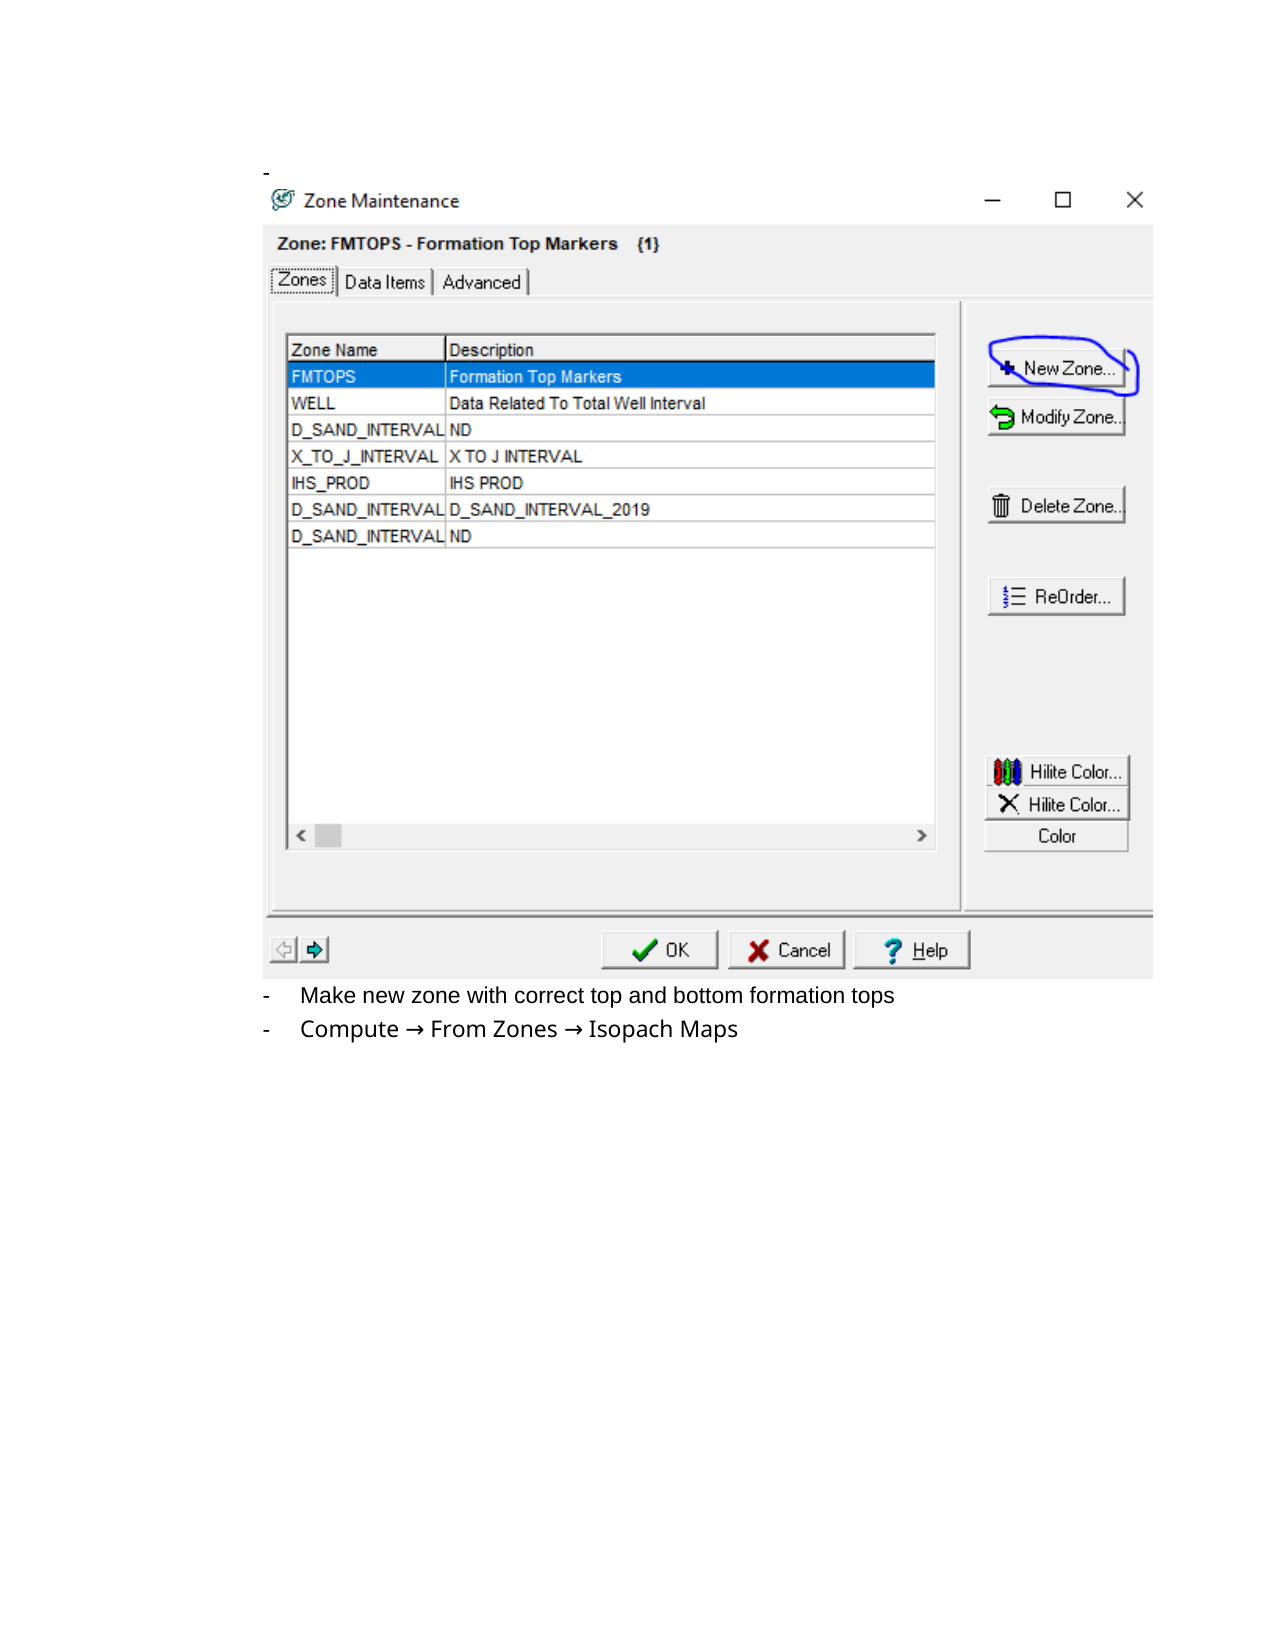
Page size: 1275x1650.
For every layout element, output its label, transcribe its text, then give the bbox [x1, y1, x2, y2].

list Make new zone with correct top and bottom formation tops [262, 982, 1125, 1009]
picture [262, 189, 1154, 979]
list Compute → From Zones → Isopach Maps [262, 1013, 1125, 1044]
